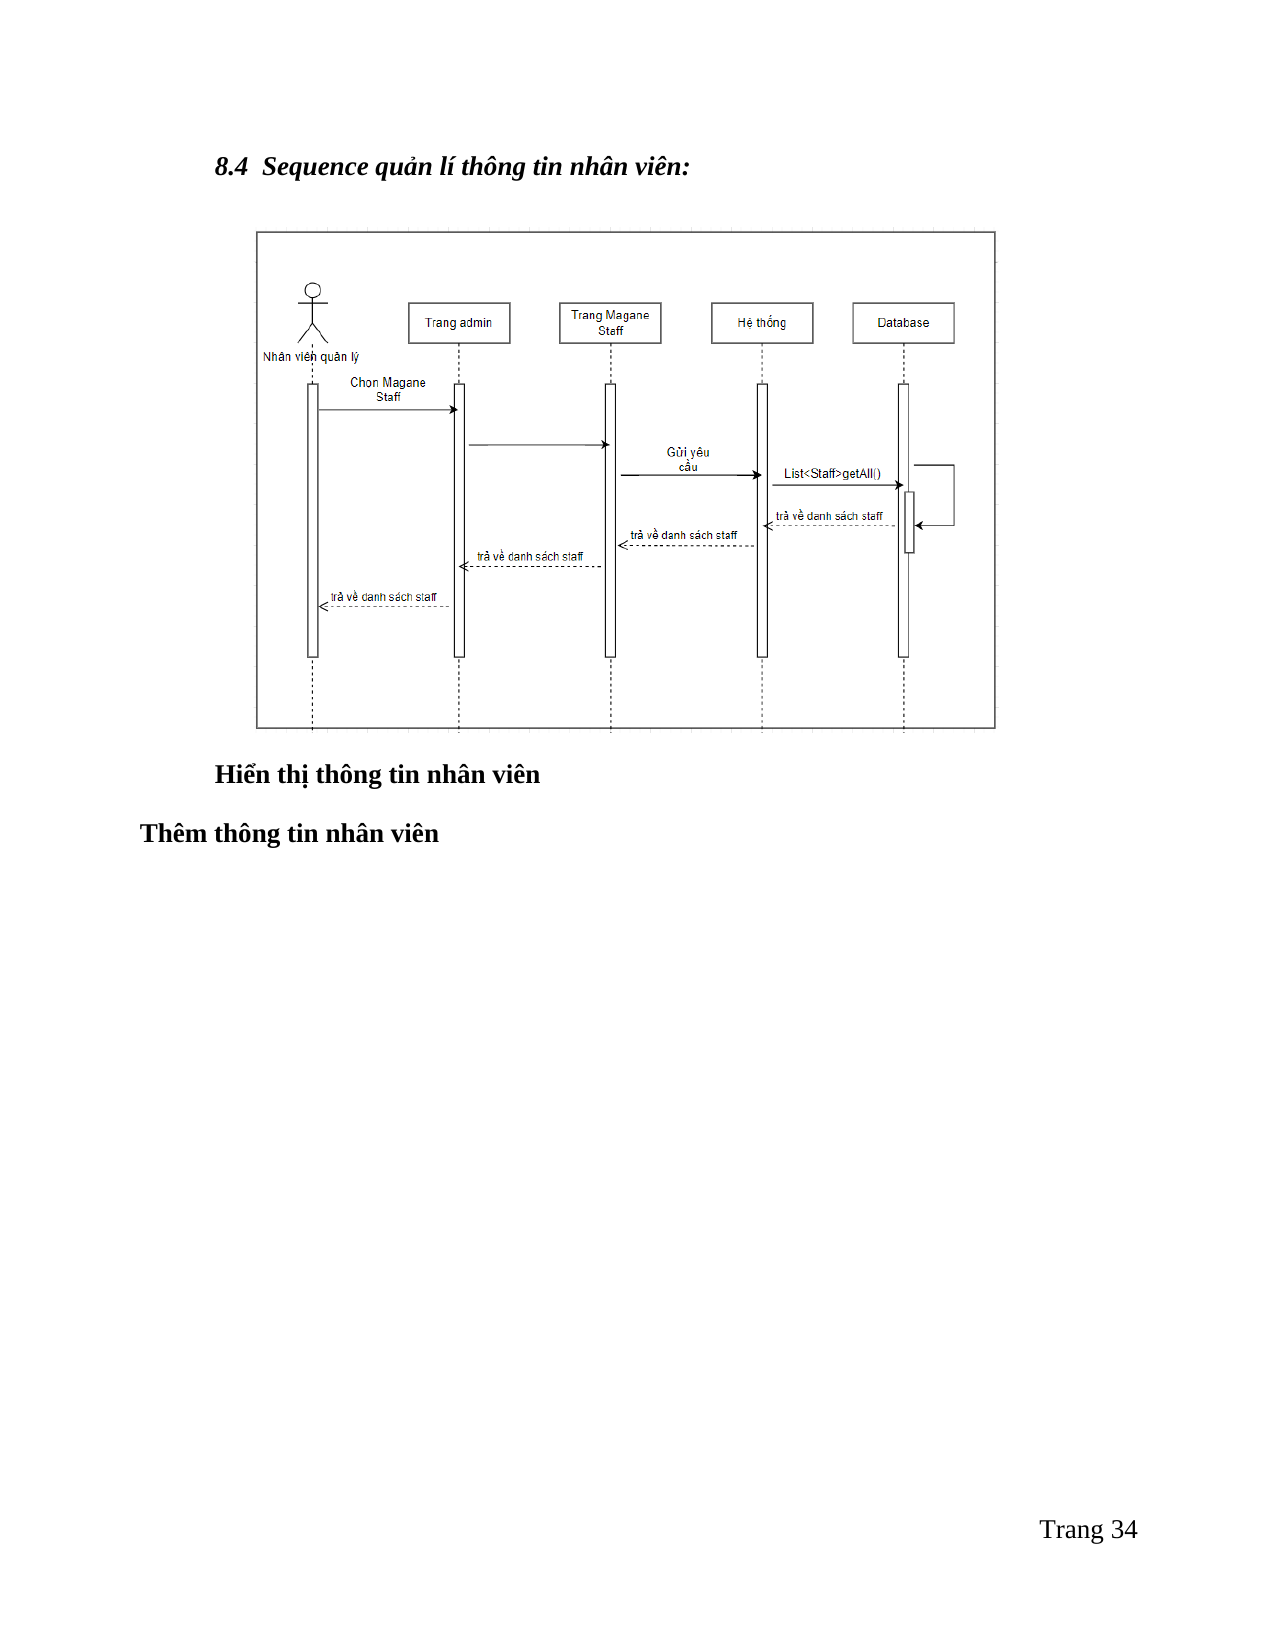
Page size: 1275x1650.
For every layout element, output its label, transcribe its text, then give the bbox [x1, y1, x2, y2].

subtitle 8.4 Sequence quản lí thông tin nhân viên: [214, 150, 1137, 181]
text Thêm thông tin nhân viên [139, 817, 1137, 848]
picture [253, 227, 999, 733]
